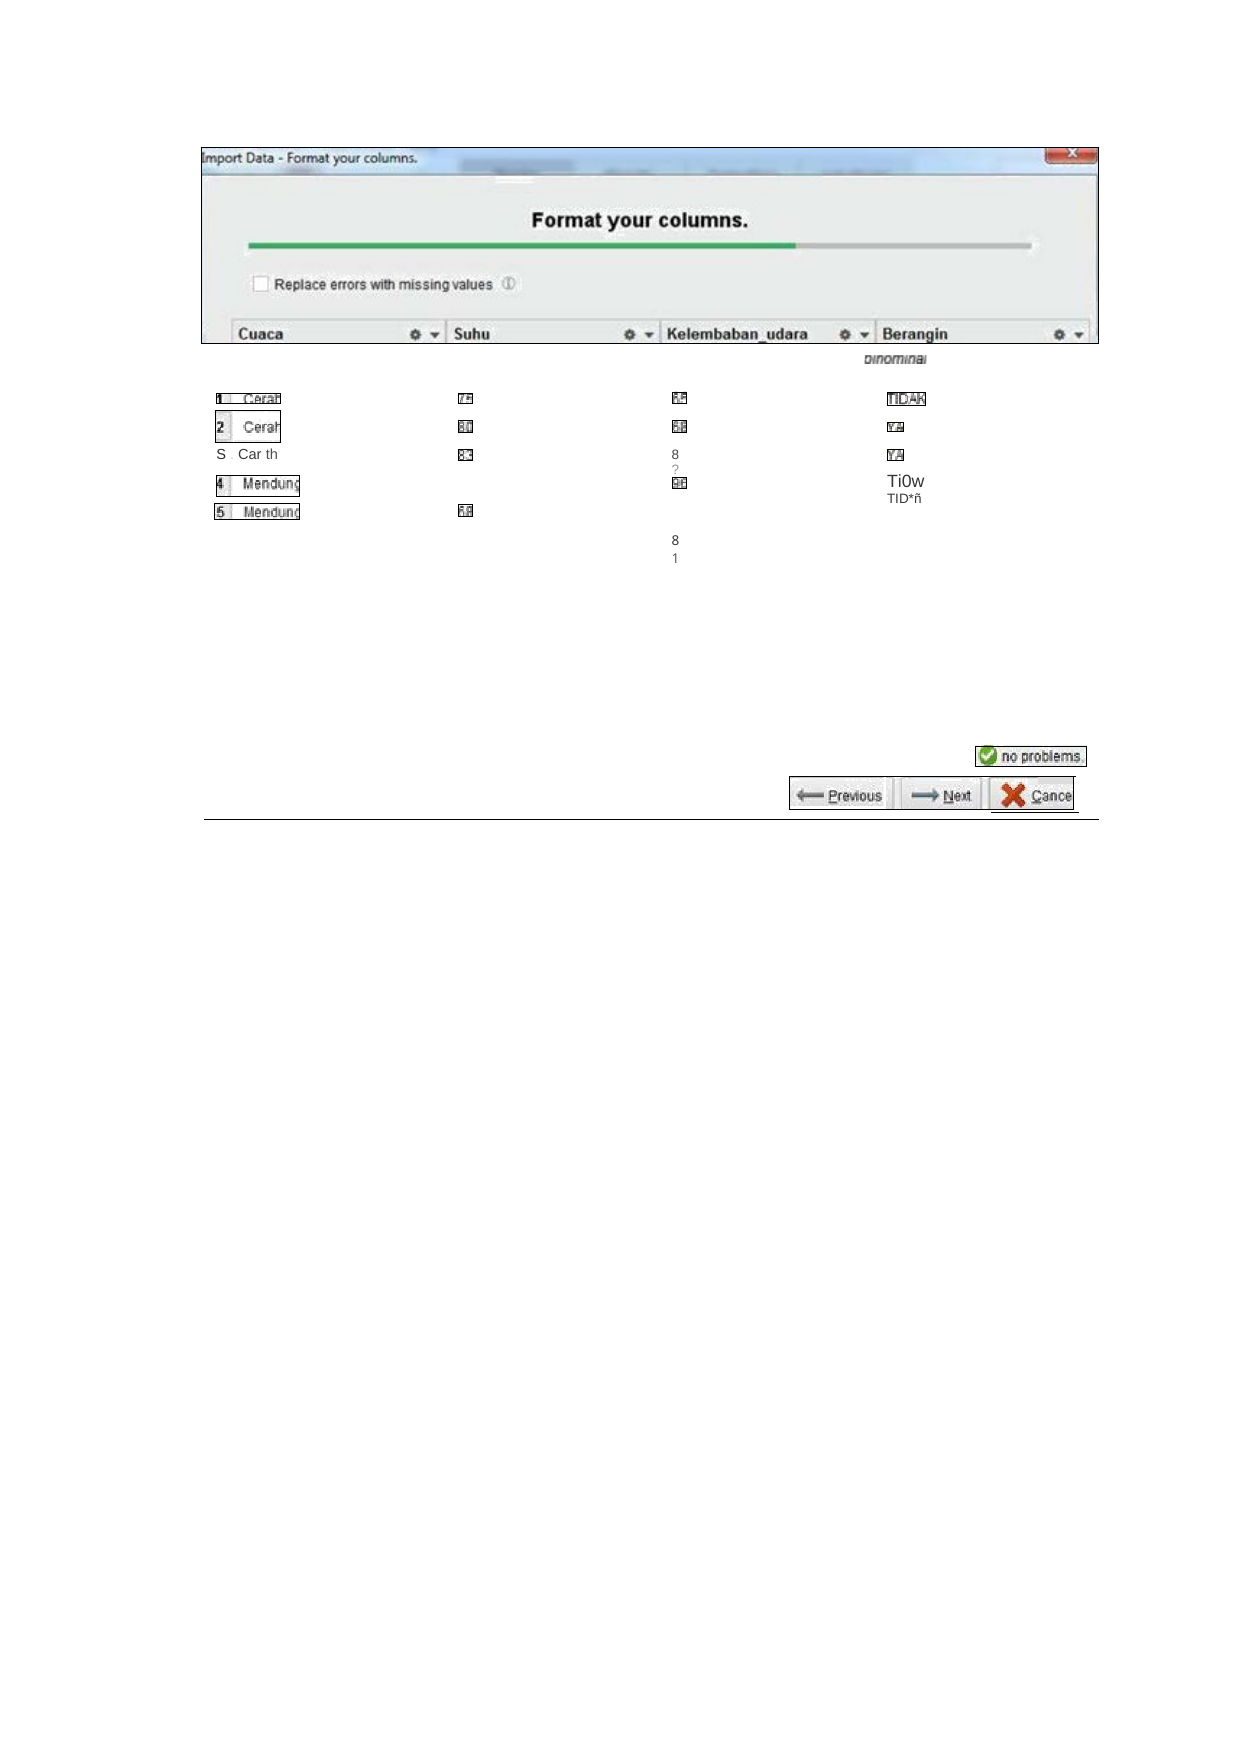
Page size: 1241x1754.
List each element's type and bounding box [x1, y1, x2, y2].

picture [864, 355, 927, 364]
picture [459, 394, 472, 403]
picture [217, 476, 299, 496]
picture [459, 505, 472, 516]
picture [790, 777, 1073, 809]
picture [673, 421, 686, 432]
picture [202, 148, 1098, 343]
picture [215, 504, 299, 519]
picture [673, 478, 686, 488]
picture [888, 423, 903, 431]
picture [888, 450, 903, 460]
picture [976, 747, 1086, 766]
picture [888, 393, 925, 405]
picture [216, 411, 280, 442]
picture [459, 450, 472, 460]
picture [459, 421, 472, 432]
picture [217, 394, 280, 403]
picture [673, 393, 686, 403]
